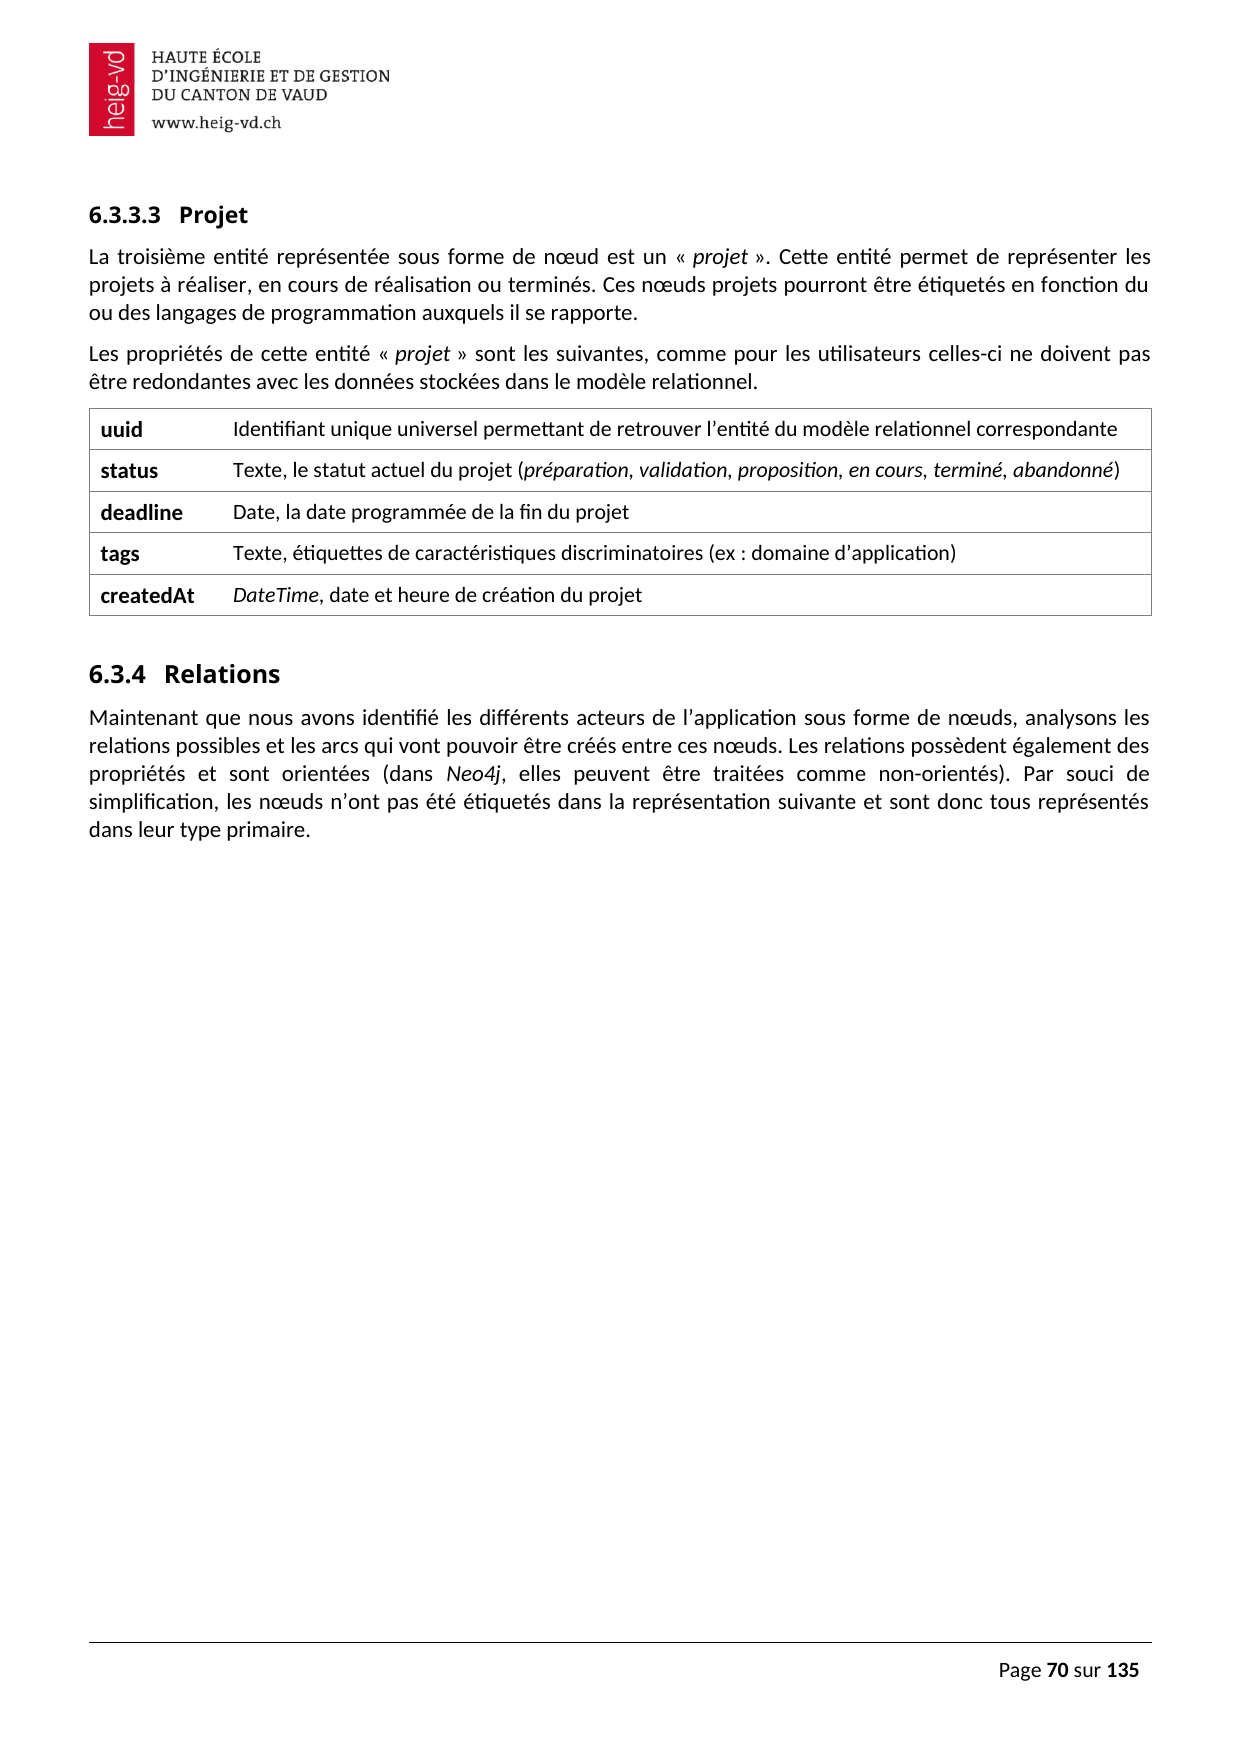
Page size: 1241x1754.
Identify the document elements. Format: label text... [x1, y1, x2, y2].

table_cell deadline [90, 492, 222, 532]
table_header uuid [90, 409, 222, 449]
text La troisième entité représentée sous forme de nœud est un « projet ». Cette entité permet de représenter les projets à réaliser, en cours de réalisation ou terminés. Ces nœuds projets pourront être étiquetés en fonction du ou des langages de programmation auxquels il se rapporte. [89, 242, 1152, 326]
subtitle Projet [89, 198, 1152, 230]
text Maintenant que nous avons identifié les différents acteurs de l’application sous forme de nœuds, analysons les relations possibles et les arcs qui vont pouvoir être créés entre ces nœuds. Les relations possèdent également des propriétés et sont orientées (dans Neo4j, elles peuvent être traitées comme non-orientés). Par souci de simplification, les nœuds n’ont pas été étiquetés dans la représentation suivante et sont donc tous représentés dans leur type primaire. [89, 703, 1152, 843]
table_cell createdAt [90, 575, 222, 615]
table_cell status [90, 450, 222, 491]
table_cell DateTime, date et heure de création du projet [222, 575, 1151, 615]
text Les propriétés de cette entité « projet » sont les suivantes, comme pour les utilisateurs celles-ci ne doivent pas être redondantes avec les données stockées dans le modèle relationnel. [89, 339, 1152, 395]
table_cell tags [90, 533, 222, 574]
table_cell Texte, le statut actuel du projet (préparation, validation, proposition, en cours, terminé, abandonné) [222, 450, 1151, 491]
table_cell Date, la date programmée de la fin du projet [222, 492, 1151, 532]
subtitle Relations [89, 657, 1152, 691]
table_header Identifiant unique universel permettant de retrouver l’entité du modèle relationnel correspondante [222, 409, 1151, 449]
picture [89, 43, 389, 136]
table_cell Texte, étiquettes de caractéristiques discriminatoires (ex : domaine d’application) [222, 533, 1151, 574]
